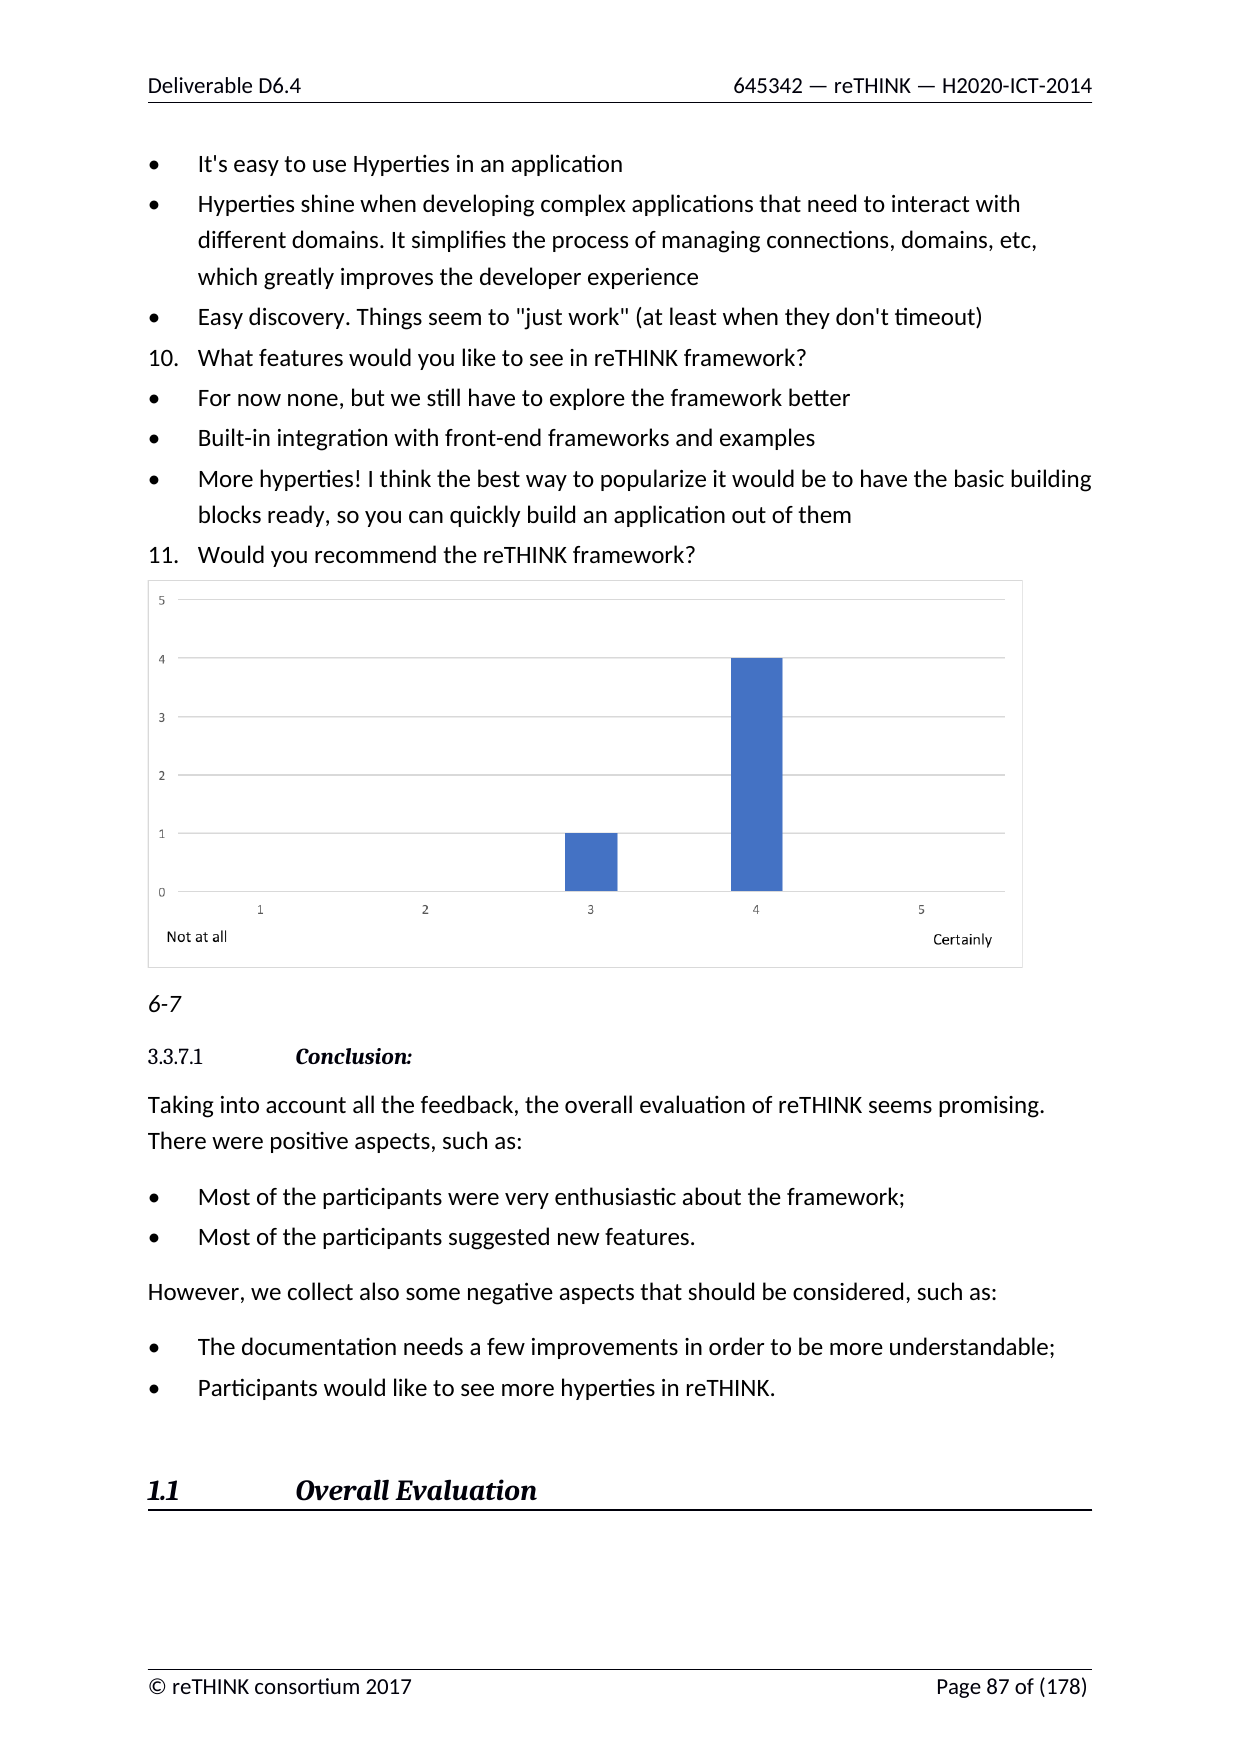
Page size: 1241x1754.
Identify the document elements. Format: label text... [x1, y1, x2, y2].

list For now none, but we still have to explore the framework better [148, 382, 1092, 413]
list More hyperties! I think the best way to popularize it would be to have the basic building blocks ready, so you can quickly build an application out of them [148, 463, 1092, 530]
text 6-7 [148, 988, 1092, 1019]
subtitle Overall Evaluation [148, 1474, 1092, 1509]
list Easy discovery. Things seem to "just work" (at least when they don't timeout) [148, 301, 1092, 332]
list The documentation needs a few improvements in order to be more understandable; [148, 1332, 1092, 1362]
text However, we collect also some negative aspects that should be considered, such as: [148, 1276, 1092, 1307]
text Taking into account all the feedback, the overall evaluation of reTHINK seems promising. There were positive aspects, such as: [148, 1089, 1092, 1156]
list Participants would like to see more hyperties in reTHINK. [148, 1372, 1092, 1402]
picture [147, 580, 1023, 968]
list Hyperties shine when developing complex applications that need to interact with different domains. It simplifies the process of managing connections, domains, etc, which greatly improves the developer experience [148, 188, 1092, 292]
list Would you recommend the reTHINK framework? [148, 539, 1092, 570]
list Most of the participants suggested new features. [148, 1221, 1092, 1251]
list It's easy to use Hyperties in an application [148, 148, 1092, 178]
list Most of the participants were very enthusiastic about the framework; [148, 1181, 1092, 1211]
subtitle Conclusion: [148, 1044, 1092, 1070]
list What features would you like to see in reTHINK framework? [148, 342, 1092, 372]
list Built-in integration with front-end frameworks and examples [148, 422, 1092, 453]
